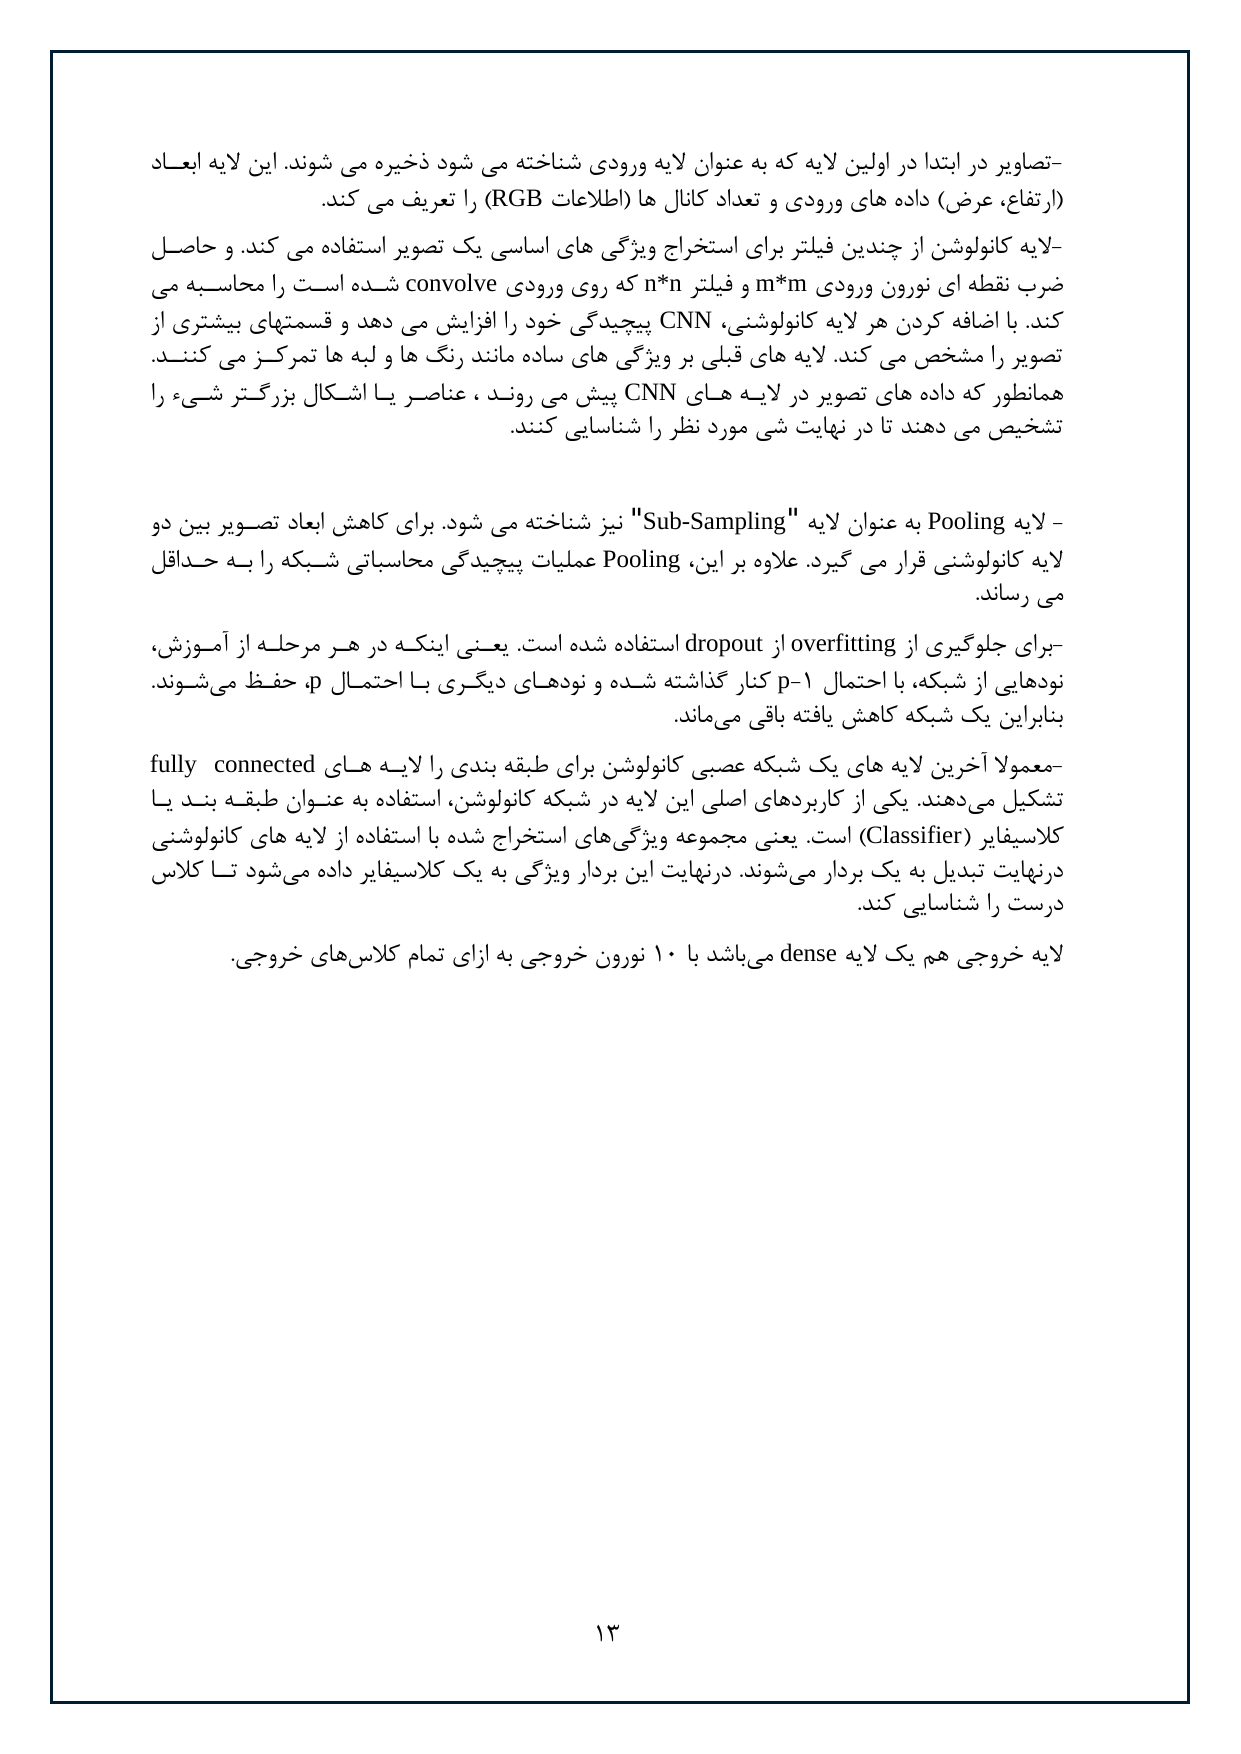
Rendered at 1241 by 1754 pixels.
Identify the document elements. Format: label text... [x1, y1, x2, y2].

text -لایه کانولوشن از چندین فیلتر برای استخراج ویژگی های اساسی یک تصویر استفاده می کند. و حاصل ضرب نقطه ای نورون ورودی m*m و فیلتر n*n که روی ورودی convolve شده است را محاسبه می کند. با اضافه کردن هر لایه کانولوشنی، CNN پیچیدگی خود را افزایش می دهد و قسمتهای بیشتری از تصویر را مشخص می کند. لایه های قبلی بر ویژگی های ساده مانند رنگ ها و لبه ها تمرکز می کنند. همانطور که داده های تصویر در لایه های CNN پیش می روند ، عناصر یا اشکال بزرگتر شیء را تشخیص می دهند تا در نهایت شی مورد نظر را شناسایی کنند. [150, 234, 1063, 444]
text - لایه Pooling به عنوان لایه "Sub-Sampling" نیز شناخته می شود. برای کاهش ابعاد تصویر بین دو لایه کانولوشنی قرار می گیرد. علاوه بر این، Pooling عملیات پیچیدگی محاسباتی شبکه را به حداقل می رساند. [150, 506, 1063, 611]
text -تصاویر در ابتدا در اولین لایه که به عنوان لایه ورودی شناخته می شود ذخیره می شوند. این لایه ابعاد (ارتفاع، عرض) داده های ورودی و تعداد کانال ها (اطلاعات RGB) را تعریف می کند. [150, 150, 1063, 217]
text لایه خروجی هم یک لایه dense می‌باشد با ۱۰ نورون خروجی به ازای تمام کلاس‌های خروجی. [150, 938, 1063, 971]
text -برای جلوگیری از overfitting از dropout استفاده شده است. یعنی اینکه در هر مرحله از آموزش، نودهایی از شبکه، با احتمال 1-p کنار گذاشته شده و نودهای دیگری با احتمال p، حفظ می‌شوند. بنابراین یک شبکه کاهش یافته باقی می‌ماند. [150, 628, 1063, 732]
text -معمولا آخرین لایه های یک شبکه عصبی کانولوشن برای طبقه بندی را لایه های fully connected تشکیل می‌دهند. یکی از کاربردهای اصلی این لایه در شبکه کانولوشن، استفاده به عنوان طبقه بند یا کلاسیفایر (Classifier) است. یعنی مجموعه ویژگی‌های استخراج شده با استفاده از لایه های کانولوشنی درنهایت تبدیل به یک بردار می‌شوند. درنهایت این بردار ویژگی به یک کلاسیفایر داده می‌شود تا کلاس درست را شناسایی کند. [150, 749, 1063, 921]
